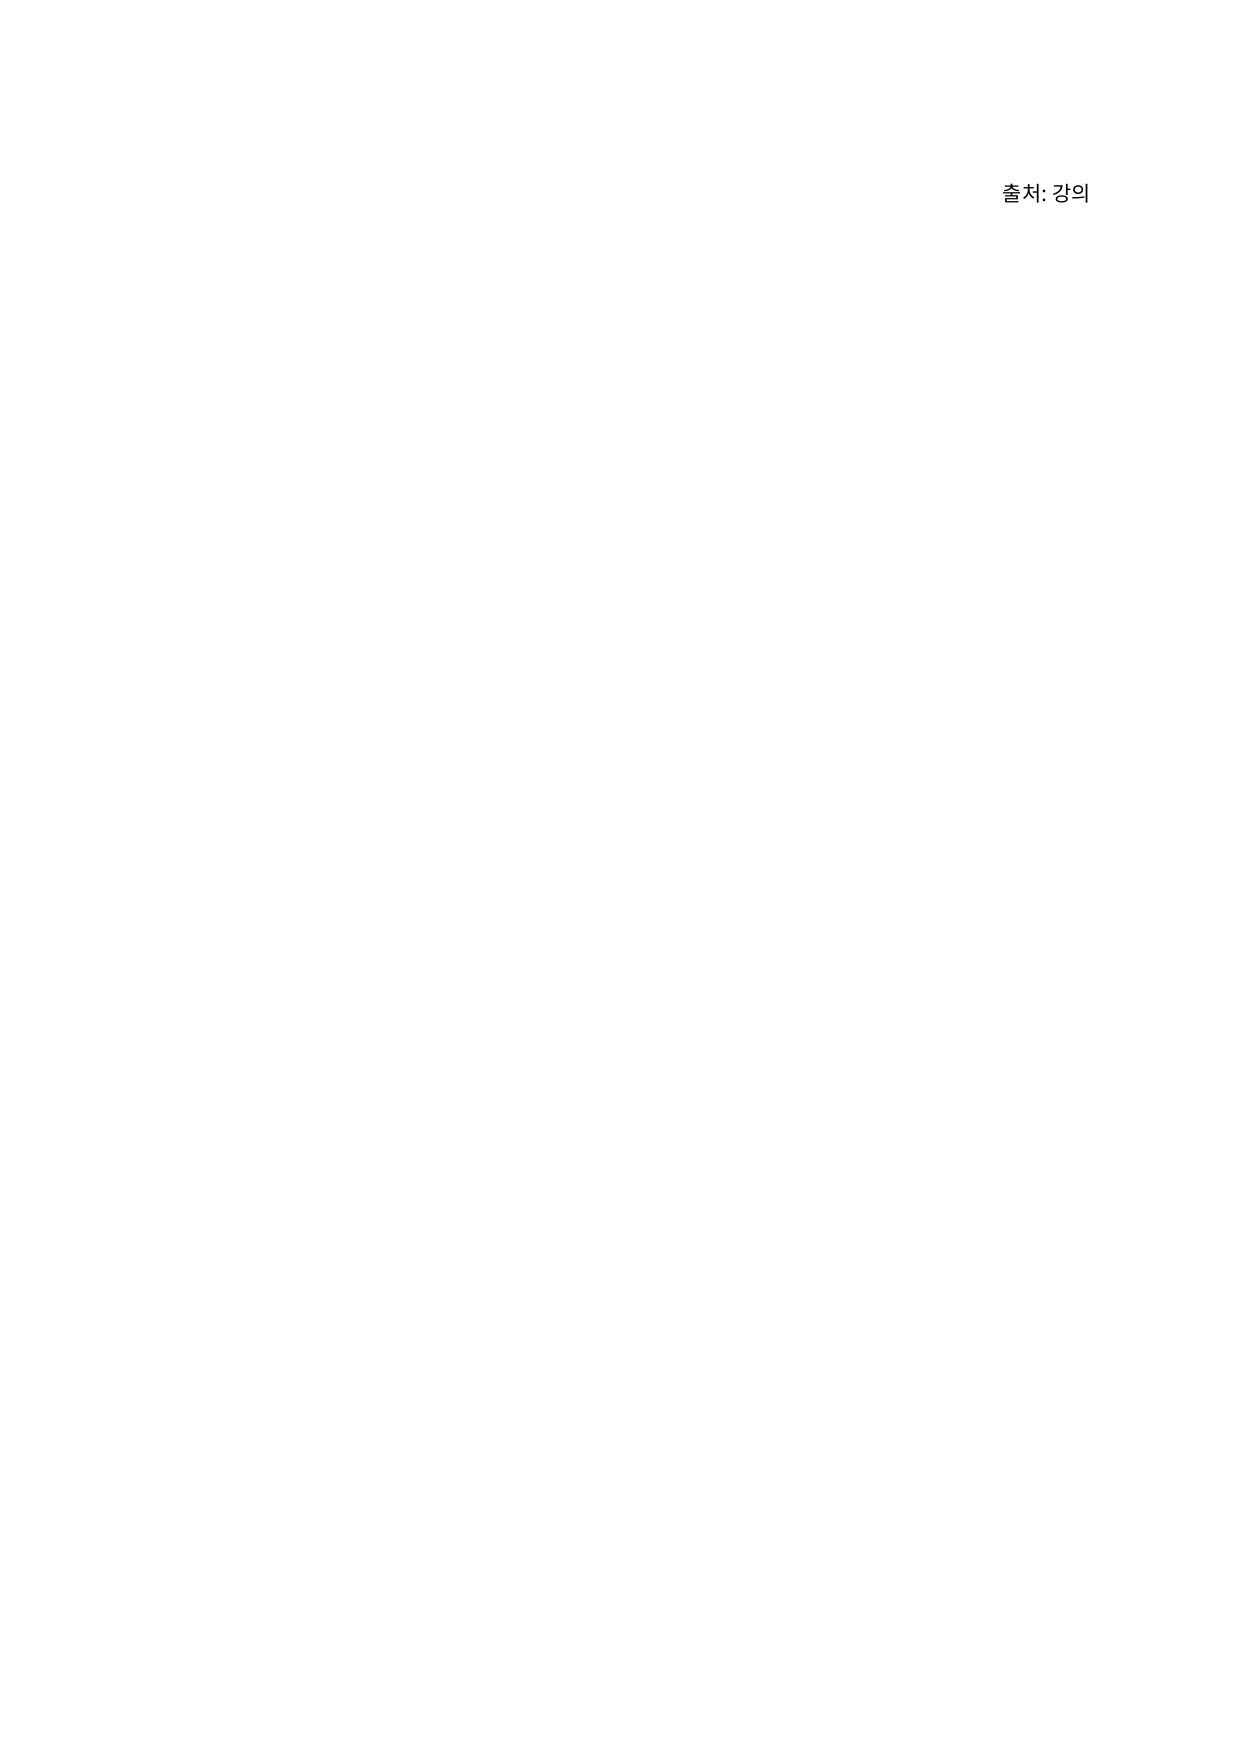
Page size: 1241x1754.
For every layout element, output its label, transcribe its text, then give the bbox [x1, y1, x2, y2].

text 출처: 강의 [150, 177, 1090, 207]
